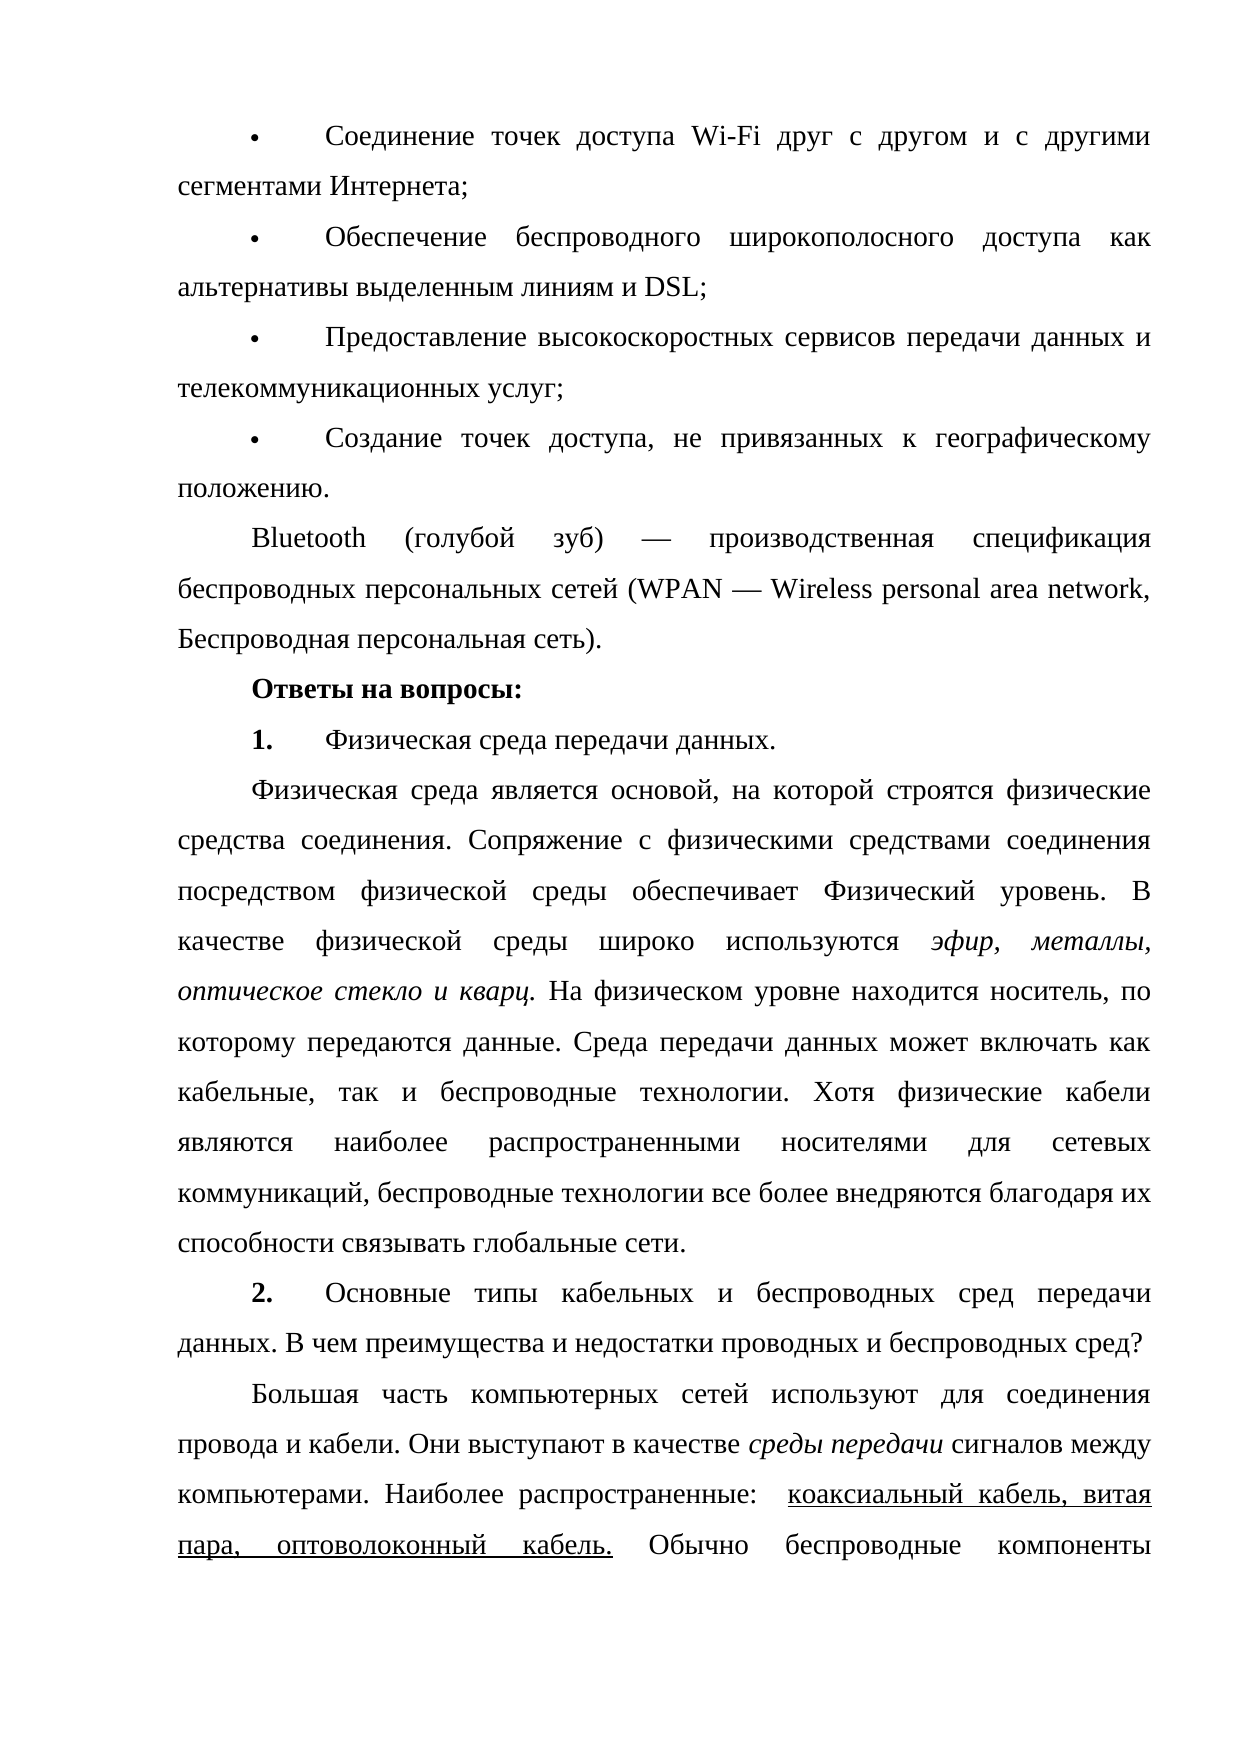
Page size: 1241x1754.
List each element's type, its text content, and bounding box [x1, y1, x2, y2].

list Предоставление высокоскоростных сервисов передачи данных и телекоммуникационных услуг; [177, 319, 1152, 403]
list Соединение точек доступа Wi-Fi друг с другом и с другими сегментами Интернета; [177, 118, 1152, 202]
list Физическая среда передачи данных. [177, 722, 1152, 755]
list Основные типы кабельных и беспроводных сред передачи данных. В чем преимущества и недостатки проводных и беспроводных сред? [177, 1275, 1152, 1359]
text Bluetooth (голубой зуб) — производственная спецификация беспроводных персональных сетей (WPAN — Wireless personal area network, Беспроводная персональная сеть). [177, 521, 1152, 655]
text Ответы на вопросы: [177, 672, 1152, 705]
list Создание точек доступа, не привязанных к географическому положению. [177, 420, 1152, 504]
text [177, 1376, 1152, 1560]
list Обеспечение беспроводного широкополосного доступа как альтернативы выделенным линиям и DSL; [177, 219, 1152, 303]
text Физическая среда является основой, на которой строятся физические средства соединения. Сопряжение с физическими средствами соединения посредством физической среды обеспечивает Физический уровень. В качестве физической среды широко используются эфир, металлы, оптическое стекло и кварц. На физическом уровне находится носитель, по которому передаются данные. Среда передачи данных может включать как кабельные, так и беспроводные технологии. Хотя физические кабели являются наиболее распространенными носителями для сетевых коммуникаций, беспроводные технологии все более внедряются благодаря их способности связывать глобальные сети. [177, 772, 1152, 1258]
